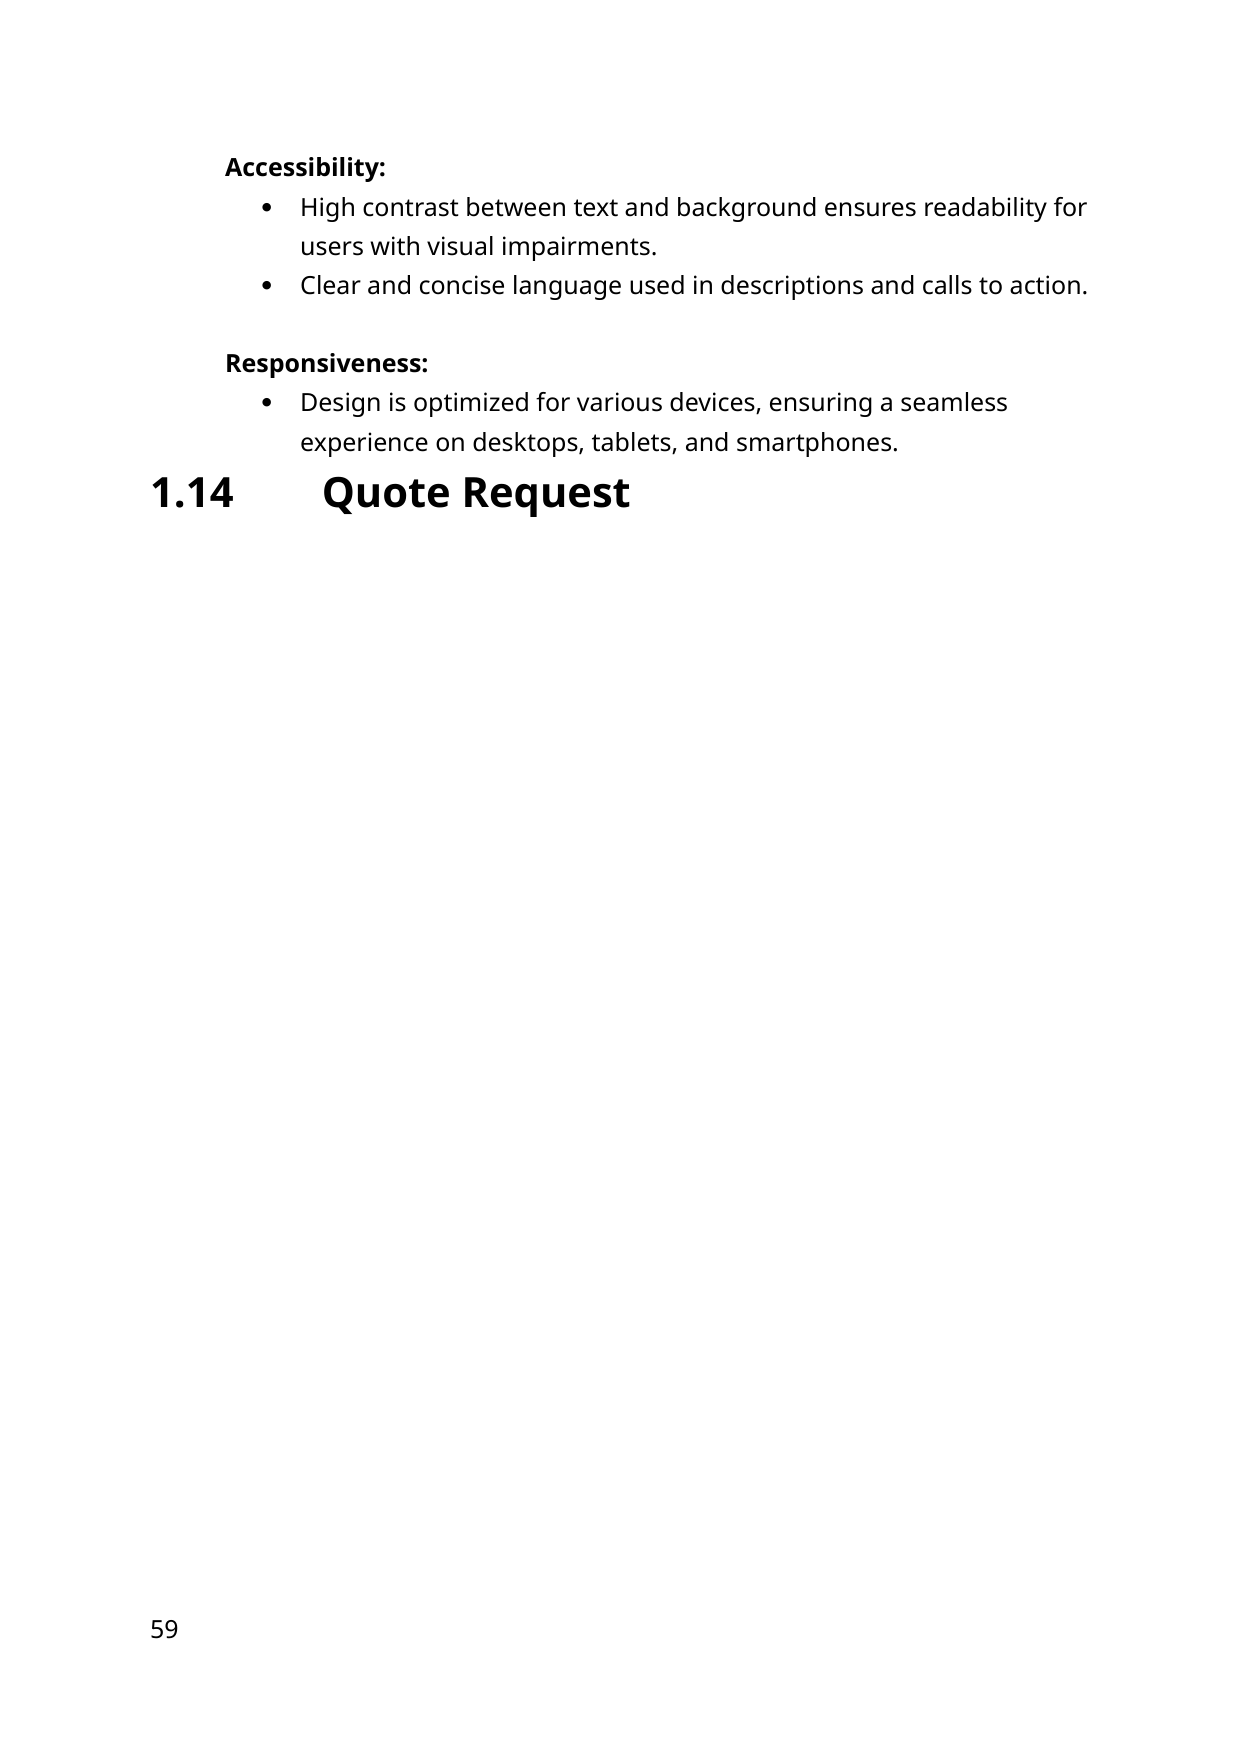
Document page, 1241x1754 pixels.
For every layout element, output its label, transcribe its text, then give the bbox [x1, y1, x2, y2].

list Quote Request [150, 463, 1090, 520]
list Accessibility: [225, 150, 1090, 184]
list Clear and concise language used in descriptions and calls to action. [262, 267, 1090, 302]
list Responsiveness: [225, 346, 1090, 380]
list Design is optimized for various devices, ensuring a seamless experience on desktops, tablets, and smartphones. [262, 385, 1090, 458]
list High contrast between text and background ensures readability for users with visual impairments. [262, 189, 1090, 262]
